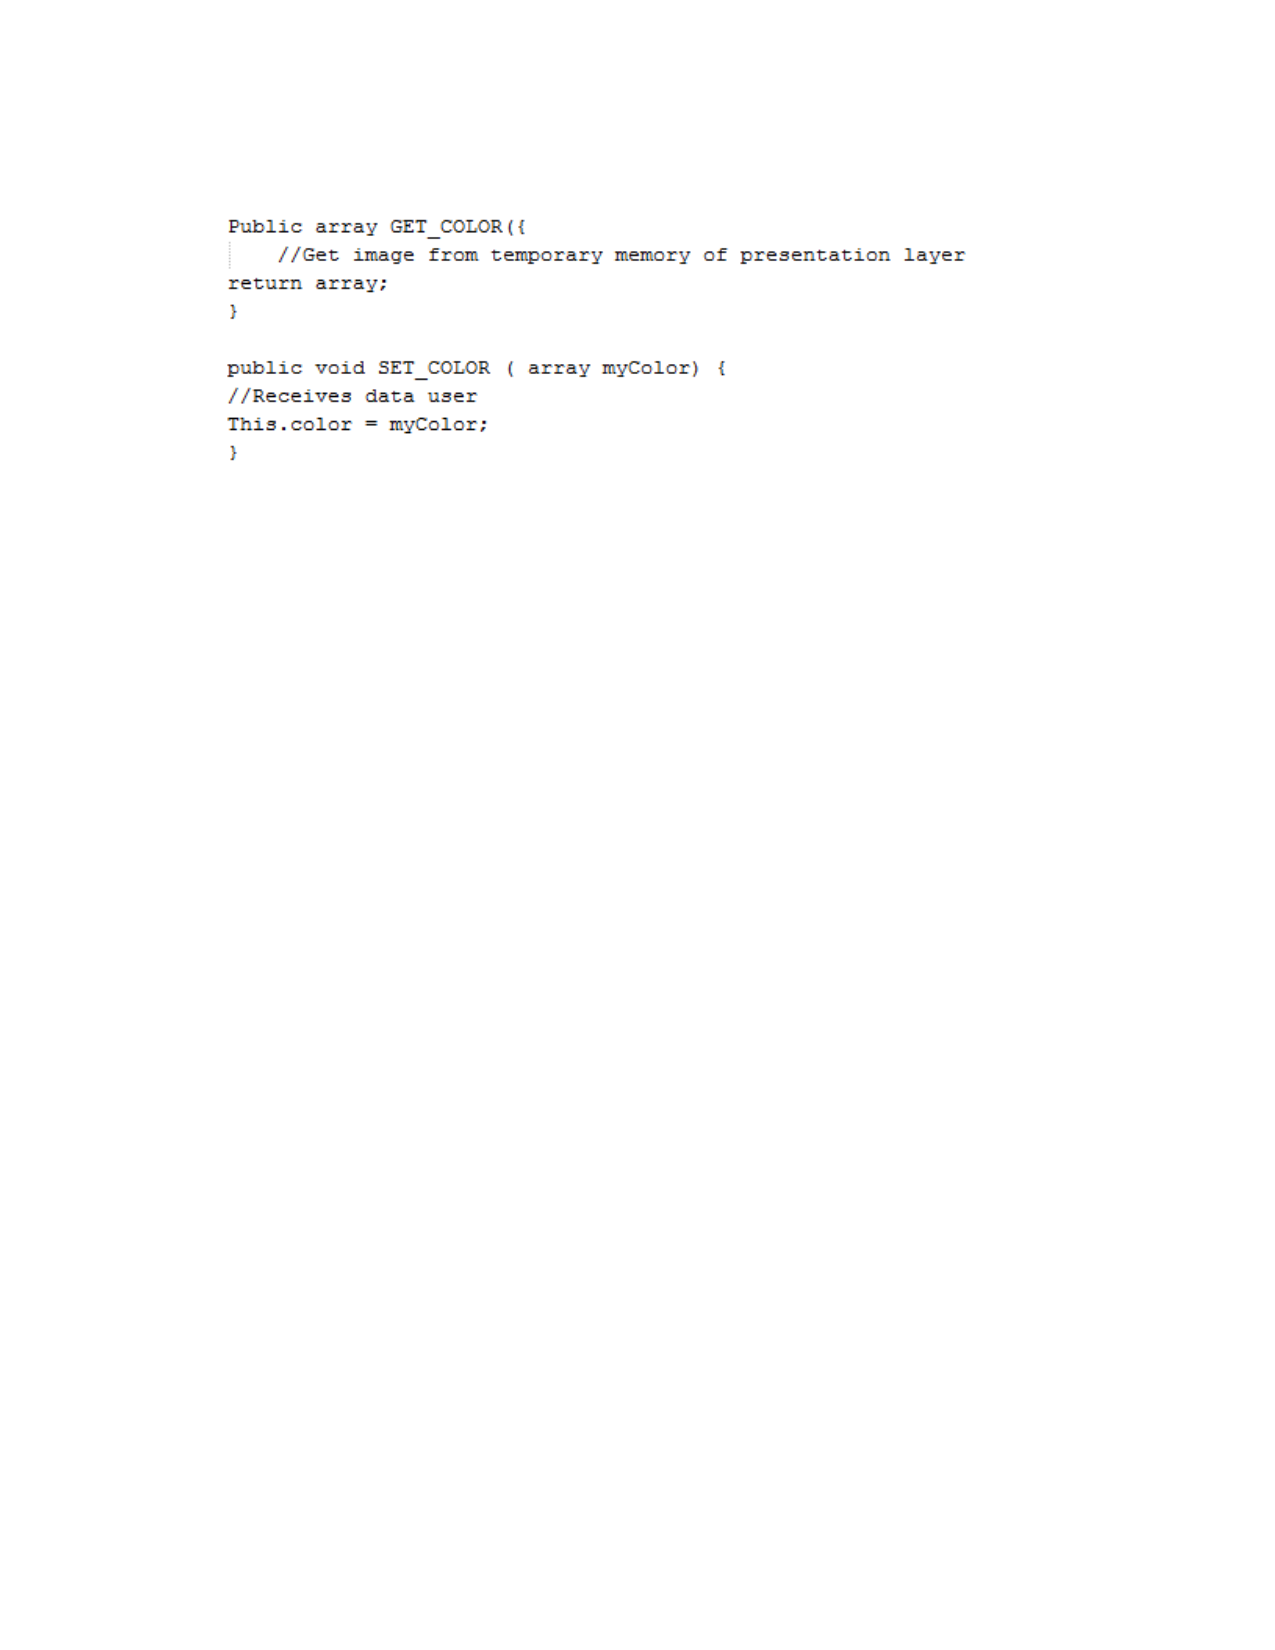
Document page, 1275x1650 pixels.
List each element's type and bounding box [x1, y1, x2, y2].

picture [187, 203, 1002, 476]
